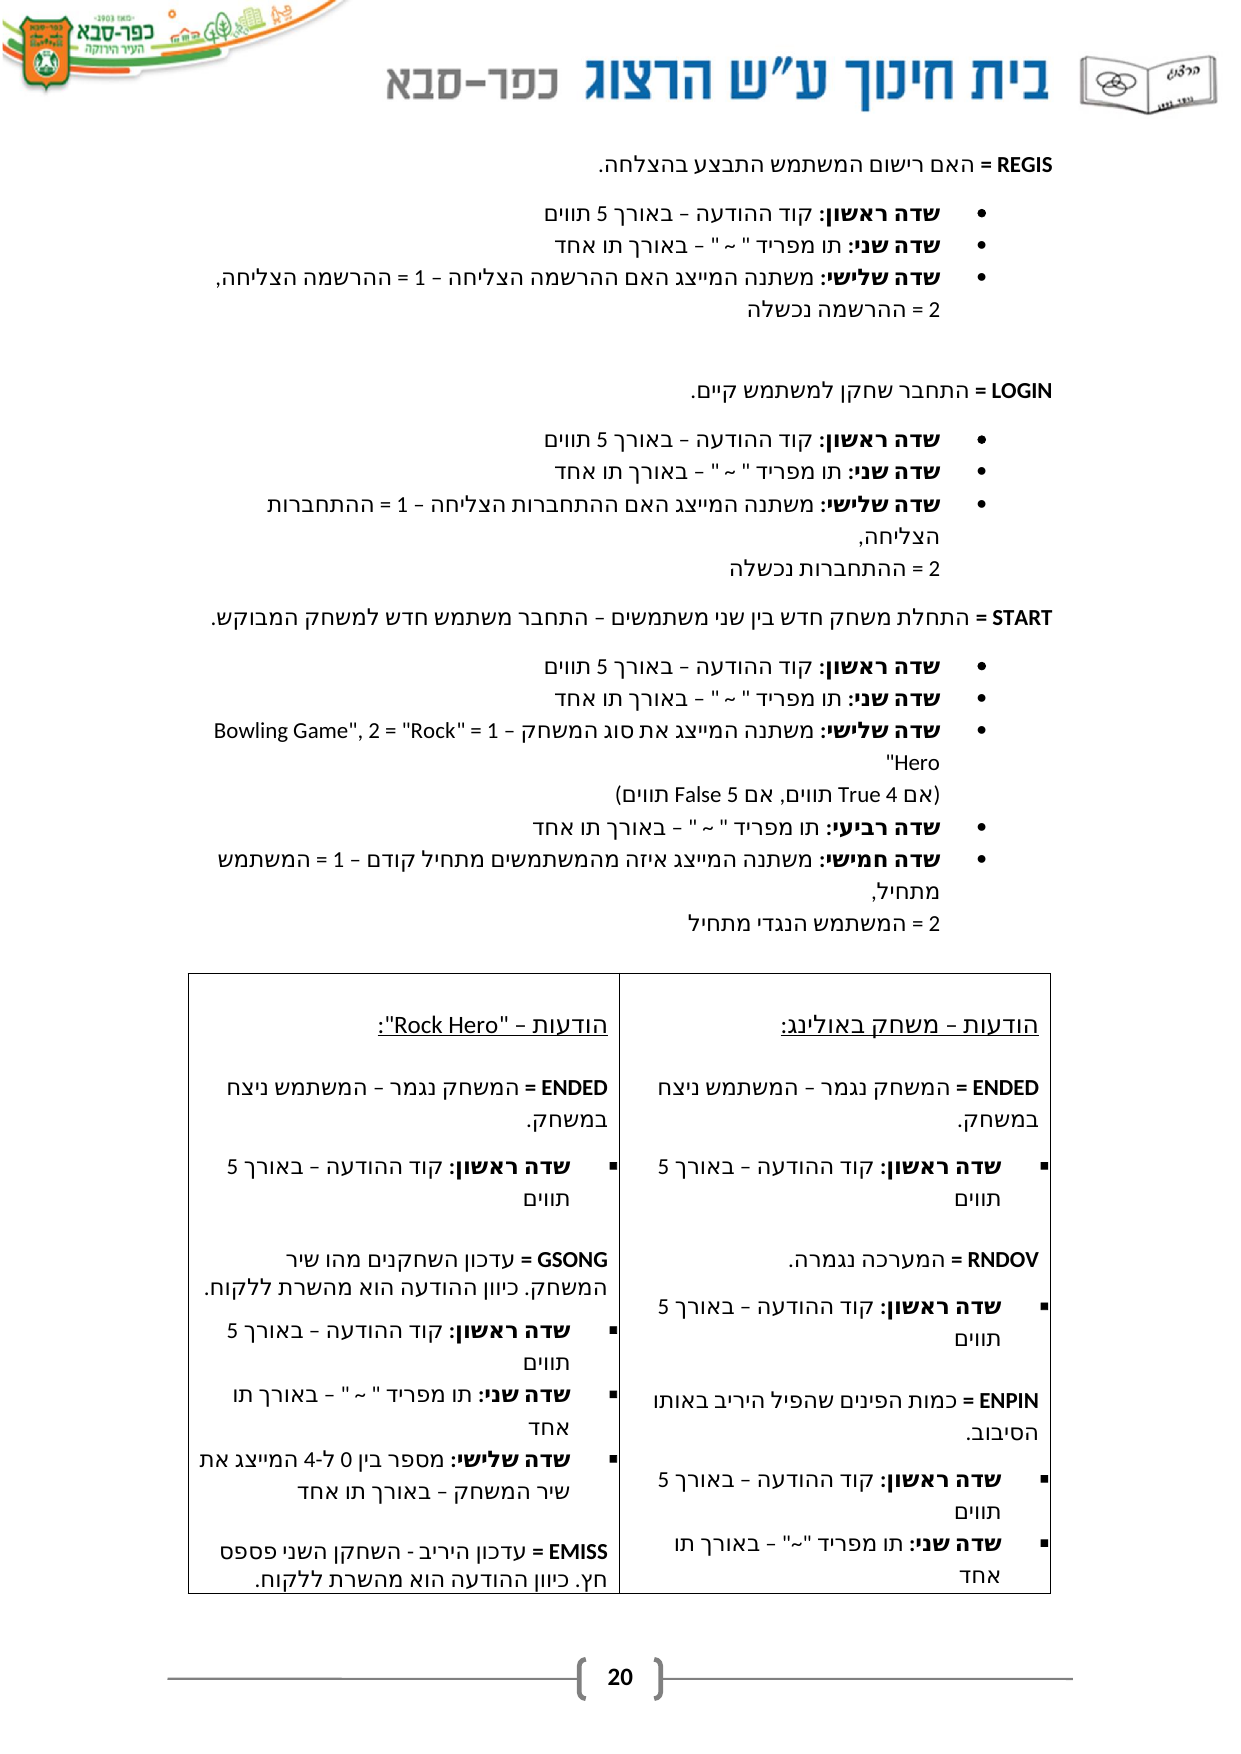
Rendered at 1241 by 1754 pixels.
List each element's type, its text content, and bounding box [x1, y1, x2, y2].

list שדה רביעי: תו מפריד " ~ " – באורך תו אחד [187, 813, 978, 841]
list שדה שני: תו מפריד " ~ " – באורך תו אחד [187, 684, 978, 712]
text START = התחלת משחק חדש בין שני משתמשים – התחבר משתמש חדש למשחק המבוקש. [187, 603, 1053, 631]
list שדה ראשון: קוד ההודעה – באורך 5 תווים [187, 199, 978, 227]
picture [2, 0, 1240, 124]
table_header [620, 974, 1050, 1593]
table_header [189, 974, 619, 1593]
text LOGIN = התחבר שחקן למשתמש קיים. [187, 376, 1053, 404]
text REGIS = האם רישום המשתמש התבצע בהצלחה. [187, 150, 1053, 178]
list שדה שלישי: משתנה המייצג האם ההרשמה הצליחה – 1 = ההרשמה הצליחה, 2 = ההרשמה נכשלה [187, 263, 978, 323]
list שדה שלישי: משתנה המייצג את סוג המשחק – 1 = "Bowling Game", 2 = "Rock Hero" (אם True 4 תווים, אם False 5 תווים) [187, 716, 978, 808]
list שדה שני: תו מפריד " ~ " – באורך תו אחד [187, 231, 978, 259]
list שדה ראשון: קוד ההודעה – באורך 5 תווים [187, 652, 978, 680]
list שדה שלישי: משתנה המייצג האם ההתחברות הצליחה – 1 = ההתחברות הצליחה, 2 = ההתחברות נכשלה [187, 490, 978, 582]
list שדה ראשון: קוד ההודעה – באורך 5 תווים [187, 425, 978, 453]
list שדה חמישי: משתנה המייצג איזה מהמשתמשים מתחיל קודם – 1 = המשתמש מתחיל, 2 = המשתמש הנגדי מתחיל [187, 845, 978, 937]
list שדה שני: תו מפריד " ~ " – באורך תו אחד [187, 457, 978, 486]
